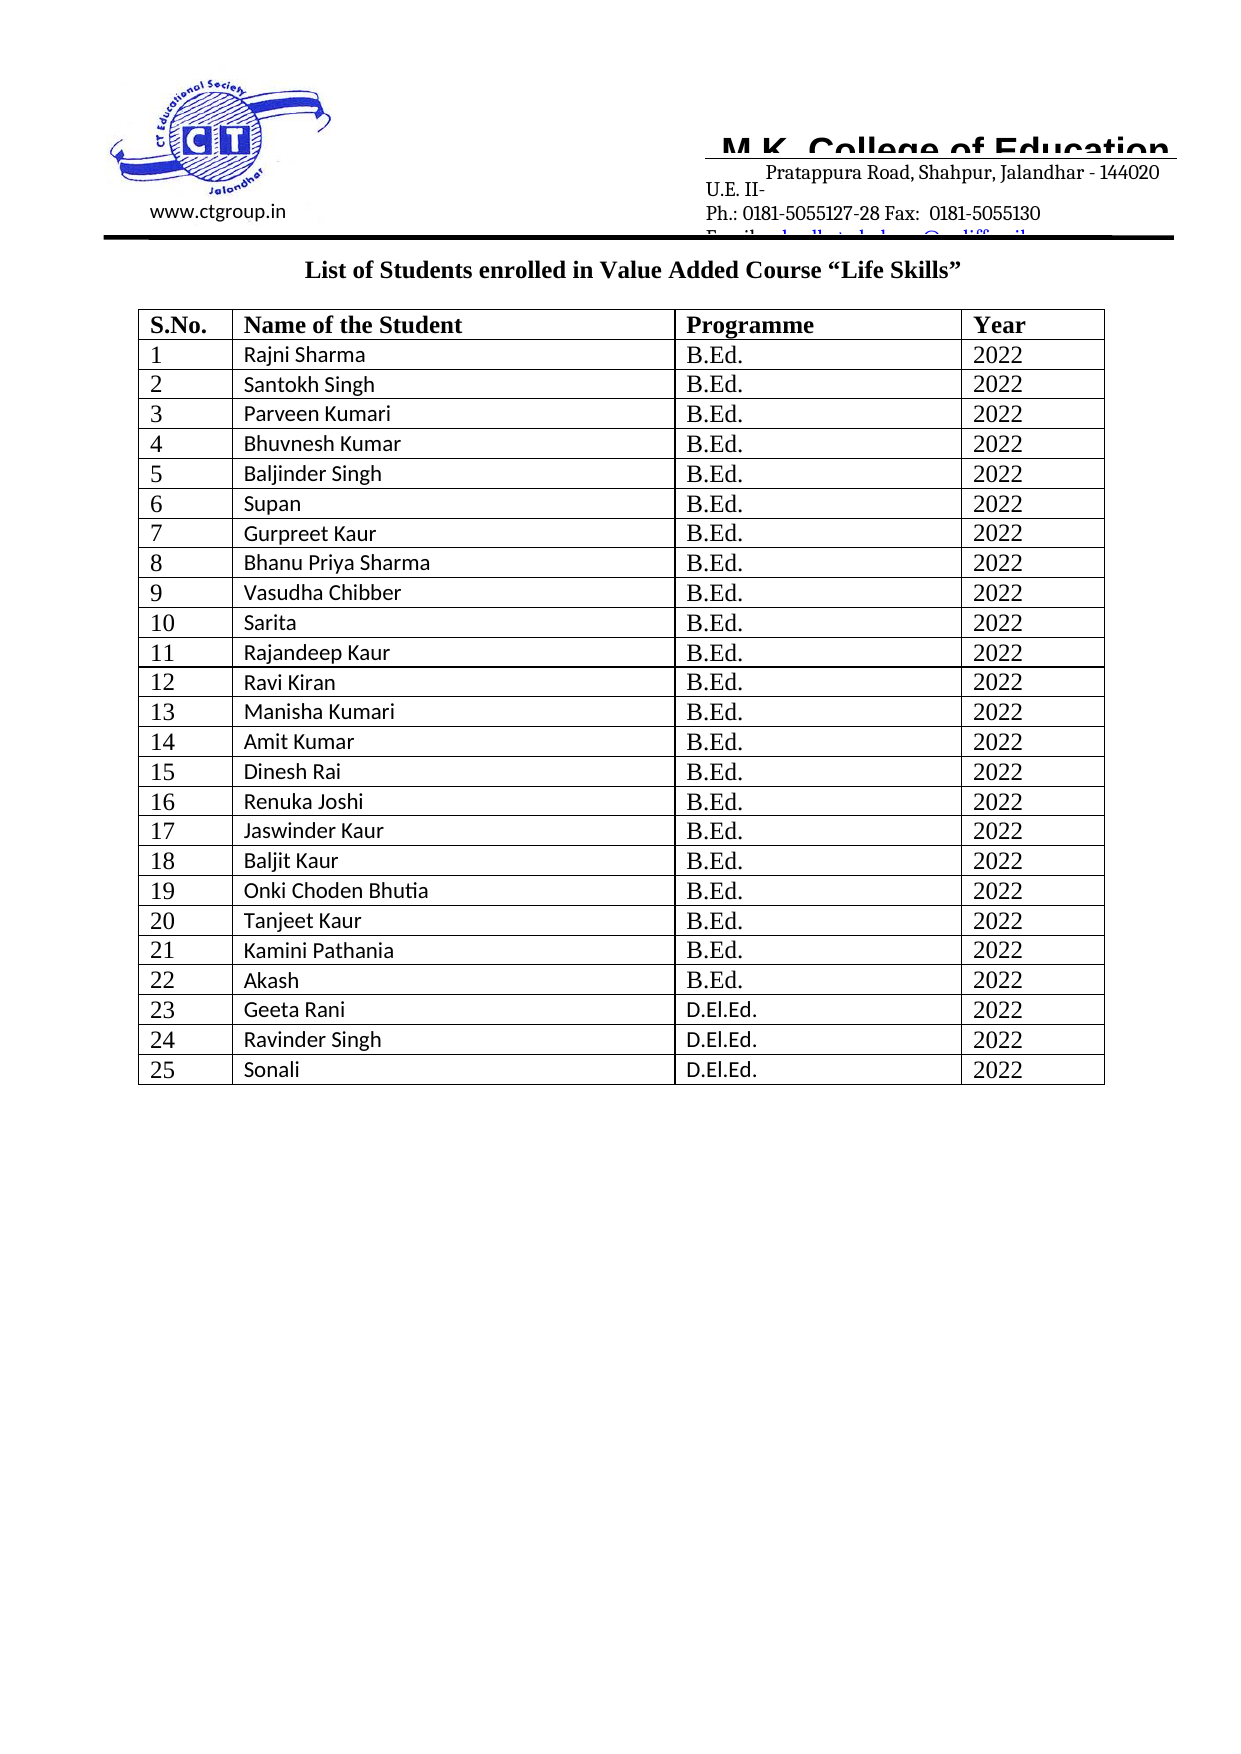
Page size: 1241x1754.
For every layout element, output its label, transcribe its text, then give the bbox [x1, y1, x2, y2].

table_cell 1 [139, 340, 232, 368]
table_cell 10 [139, 608, 232, 637]
table_cell Tanjeet Kaur [233, 906, 674, 934]
table_cell Parveen Kumari [233, 399, 674, 428]
table_cell 2022 [962, 399, 1104, 428]
table_cell B.Ed. [676, 519, 961, 547]
table_cell Geeta Rani [233, 995, 674, 1024]
table_cell B.Ed. [676, 906, 961, 934]
table_cell 2022 [962, 608, 1104, 637]
table_cell 25 [139, 1055, 232, 1083]
table_cell 17 [139, 816, 232, 845]
table_cell 15 [139, 757, 232, 786]
table_cell 2022 [962, 519, 1104, 547]
table_header S.No. [139, 310, 232, 339]
table_cell 2022 [962, 757, 1104, 786]
table_cell Sarita [233, 608, 674, 637]
table_cell Kamini Pathania [233, 936, 674, 964]
table_cell 9 [139, 578, 232, 607]
table_cell Jaswinder Kaur [233, 816, 674, 845]
table_cell 2022 [962, 638, 1104, 666]
table_cell 2022 [962, 965, 1104, 994]
table_cell 2022 [962, 995, 1104, 1024]
table_cell B.Ed. [676, 638, 961, 666]
table_cell 2022 [962, 370, 1104, 398]
table_cell B.Ed. [676, 608, 961, 637]
table_cell 2022 [962, 1025, 1104, 1054]
table_cell Rajni Sharma [233, 340, 674, 368]
table_header Year [962, 310, 1104, 339]
table_cell 2022 [962, 727, 1104, 756]
table_cell 22 [139, 965, 232, 994]
table_cell D.El.Ed. [676, 1025, 961, 1054]
table_cell 2022 [962, 459, 1104, 488]
table_cell Bhuvnesh Kumar [233, 429, 674, 458]
table_cell 11 [139, 638, 232, 666]
table_header Name of the Student [233, 310, 674, 339]
table_cell 2022 [962, 340, 1104, 368]
table_cell 2022 [962, 429, 1104, 458]
table_cell 14 [139, 727, 232, 756]
table_cell D.El.Ed. [676, 995, 961, 1024]
table_cell B.Ed. [676, 399, 961, 428]
table_cell 2022 [962, 668, 1104, 696]
table_cell 13 [139, 697, 232, 726]
table_cell B.Ed. [676, 668, 961, 696]
table_cell B.Ed. [676, 489, 961, 517]
table_cell 20 [139, 906, 232, 934]
table_cell Akash [233, 965, 674, 994]
table_cell Dinesh Rai [233, 757, 674, 786]
table_cell 2022 [962, 816, 1104, 845]
table_cell 21 [139, 936, 232, 964]
table_cell 2022 [962, 1055, 1104, 1083]
table_cell 2022 [962, 846, 1104, 875]
table_cell 8 [139, 548, 232, 577]
table_cell B.Ed. [676, 548, 961, 577]
table_cell 19 [139, 876, 232, 905]
table_cell 2022 [962, 876, 1104, 905]
table_cell 2022 [962, 906, 1104, 934]
table_cell 2022 [962, 548, 1104, 577]
table_cell Santokh Singh [233, 370, 674, 398]
table_cell Amit Kumar [233, 727, 674, 756]
table_cell Onki Choden Bhutia [233, 876, 674, 905]
table_cell B.Ed. [676, 965, 961, 994]
table_cell Gurpreet Kaur [233, 519, 674, 547]
table_cell Manisha Kumari [233, 697, 674, 726]
table_cell B.Ed. [676, 757, 961, 786]
table_cell B.Ed. [676, 816, 961, 845]
table_cell B.Ed. [676, 787, 961, 815]
table_cell B.Ed. [676, 697, 961, 726]
table_header Programme [676, 310, 961, 339]
table_cell 3 [139, 399, 232, 428]
table_cell 2022 [962, 936, 1104, 964]
table_cell 23 [139, 995, 232, 1024]
picture [106, 65, 339, 231]
table_cell B.Ed. [676, 876, 961, 905]
table_cell 18 [139, 846, 232, 875]
table_cell Ravinder Singh [233, 1025, 674, 1054]
table_cell 7 [139, 519, 232, 547]
table_cell B.Ed. [676, 459, 961, 488]
table_cell 12 [139, 668, 232, 696]
table_cell B.Ed. [676, 370, 961, 398]
table_cell 16 [139, 787, 232, 815]
table_cell Sonali [233, 1055, 674, 1083]
table_cell 2 [139, 370, 232, 398]
table_cell B.Ed. [676, 936, 961, 964]
table_cell 2022 [962, 787, 1104, 815]
table_cell Vasudha Chibber [233, 578, 674, 607]
table_cell Renuka Joshi [233, 787, 674, 815]
table_cell Baljit Kaur [233, 846, 674, 875]
table_cell B.Ed. [676, 727, 961, 756]
table_cell Bhanu Priya Sharma [233, 548, 674, 577]
table_cell B.Ed. [676, 340, 961, 368]
table_cell B.Ed. [676, 429, 961, 458]
table_cell B.Ed. [676, 846, 961, 875]
text List of Students enrolled in Value Added Course “Life Skills” [150, 255, 1116, 284]
table_cell 2022 [962, 697, 1104, 726]
table_cell 6 [139, 489, 232, 517]
table_cell Supan [233, 489, 674, 517]
table_cell Baljinder Singh [233, 459, 674, 488]
table_cell 2022 [962, 578, 1104, 607]
table_cell D.El.Ed. [676, 1055, 961, 1083]
table_cell 5 [139, 459, 232, 488]
table_cell 24 [139, 1025, 232, 1054]
table_cell 4 [139, 429, 232, 458]
table_cell Rajandeep Kaur [233, 638, 674, 666]
table_cell Ravi Kiran [233, 668, 674, 696]
table_cell B.Ed. [676, 578, 961, 607]
table_cell 2022 [962, 489, 1104, 517]
